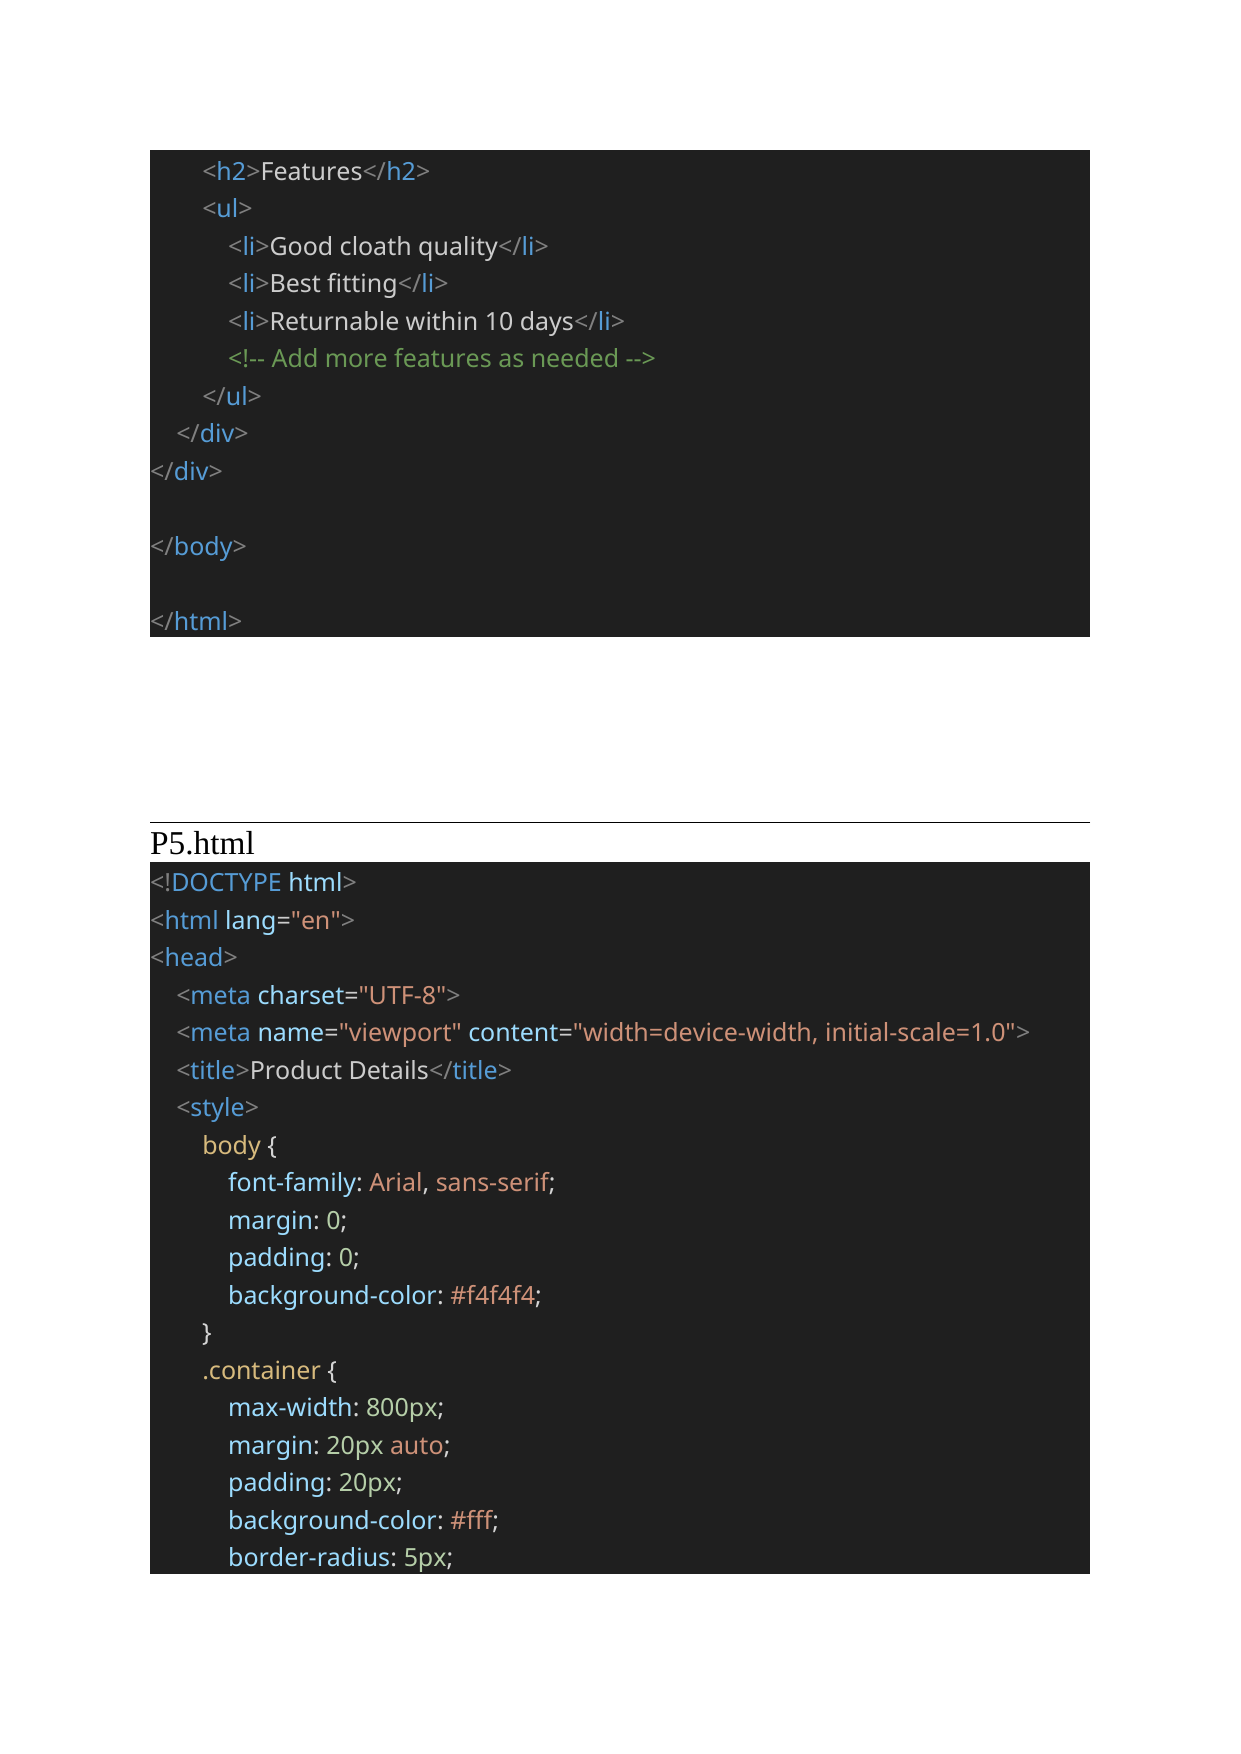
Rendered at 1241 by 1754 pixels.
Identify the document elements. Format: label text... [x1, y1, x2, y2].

text </div> [150, 450, 1090, 487]
text P5.html [150, 823, 1090, 862]
text background-color: #fff; [150, 1499, 1090, 1537]
text <meta charset="UTF-8"> [150, 974, 1090, 1012]
text body { [150, 1124, 1090, 1162]
text </div> [150, 412, 1090, 450]
text </body> [150, 525, 1090, 562]
text <ul> [150, 187, 1090, 225]
text <h2>Features</h2> [150, 150, 1090, 187]
text margin: 0; [150, 1199, 1090, 1237]
text max-width: 800px; [150, 1387, 1090, 1424]
text .container { [150, 1349, 1090, 1387]
text <head> [150, 937, 1090, 974]
text </ul> [150, 375, 1090, 412]
text <meta name="viewport" content="width=device-width, initial-scale=1.0"> [150, 1012, 1090, 1049]
text <html lang="en"> [150, 899, 1090, 937]
text </html> [150, 600, 1090, 637]
text <style> [150, 1087, 1090, 1124]
text border-radius: 5px; [150, 1537, 1090, 1574]
text <li>Good cloath quality</li> [150, 225, 1090, 262]
text font-family: Arial, sans-serif; [150, 1162, 1090, 1199]
text <li>Best fitting</li> [150, 262, 1090, 300]
text <title>Product Details</title> [150, 1049, 1090, 1087]
text } [150, 1312, 1090, 1349]
text margin: 20px auto; [150, 1424, 1090, 1462]
text background-color: #f4f4f4; [150, 1274, 1090, 1312]
text padding: 0; [150, 1237, 1090, 1274]
text <!-- Add more features as needed --> [150, 337, 1090, 375]
text <li>Returnable within 10 days</li> [150, 300, 1090, 337]
text padding: 20px; [150, 1462, 1090, 1499]
text <!DOCTYPE html> [150, 862, 1090, 899]
